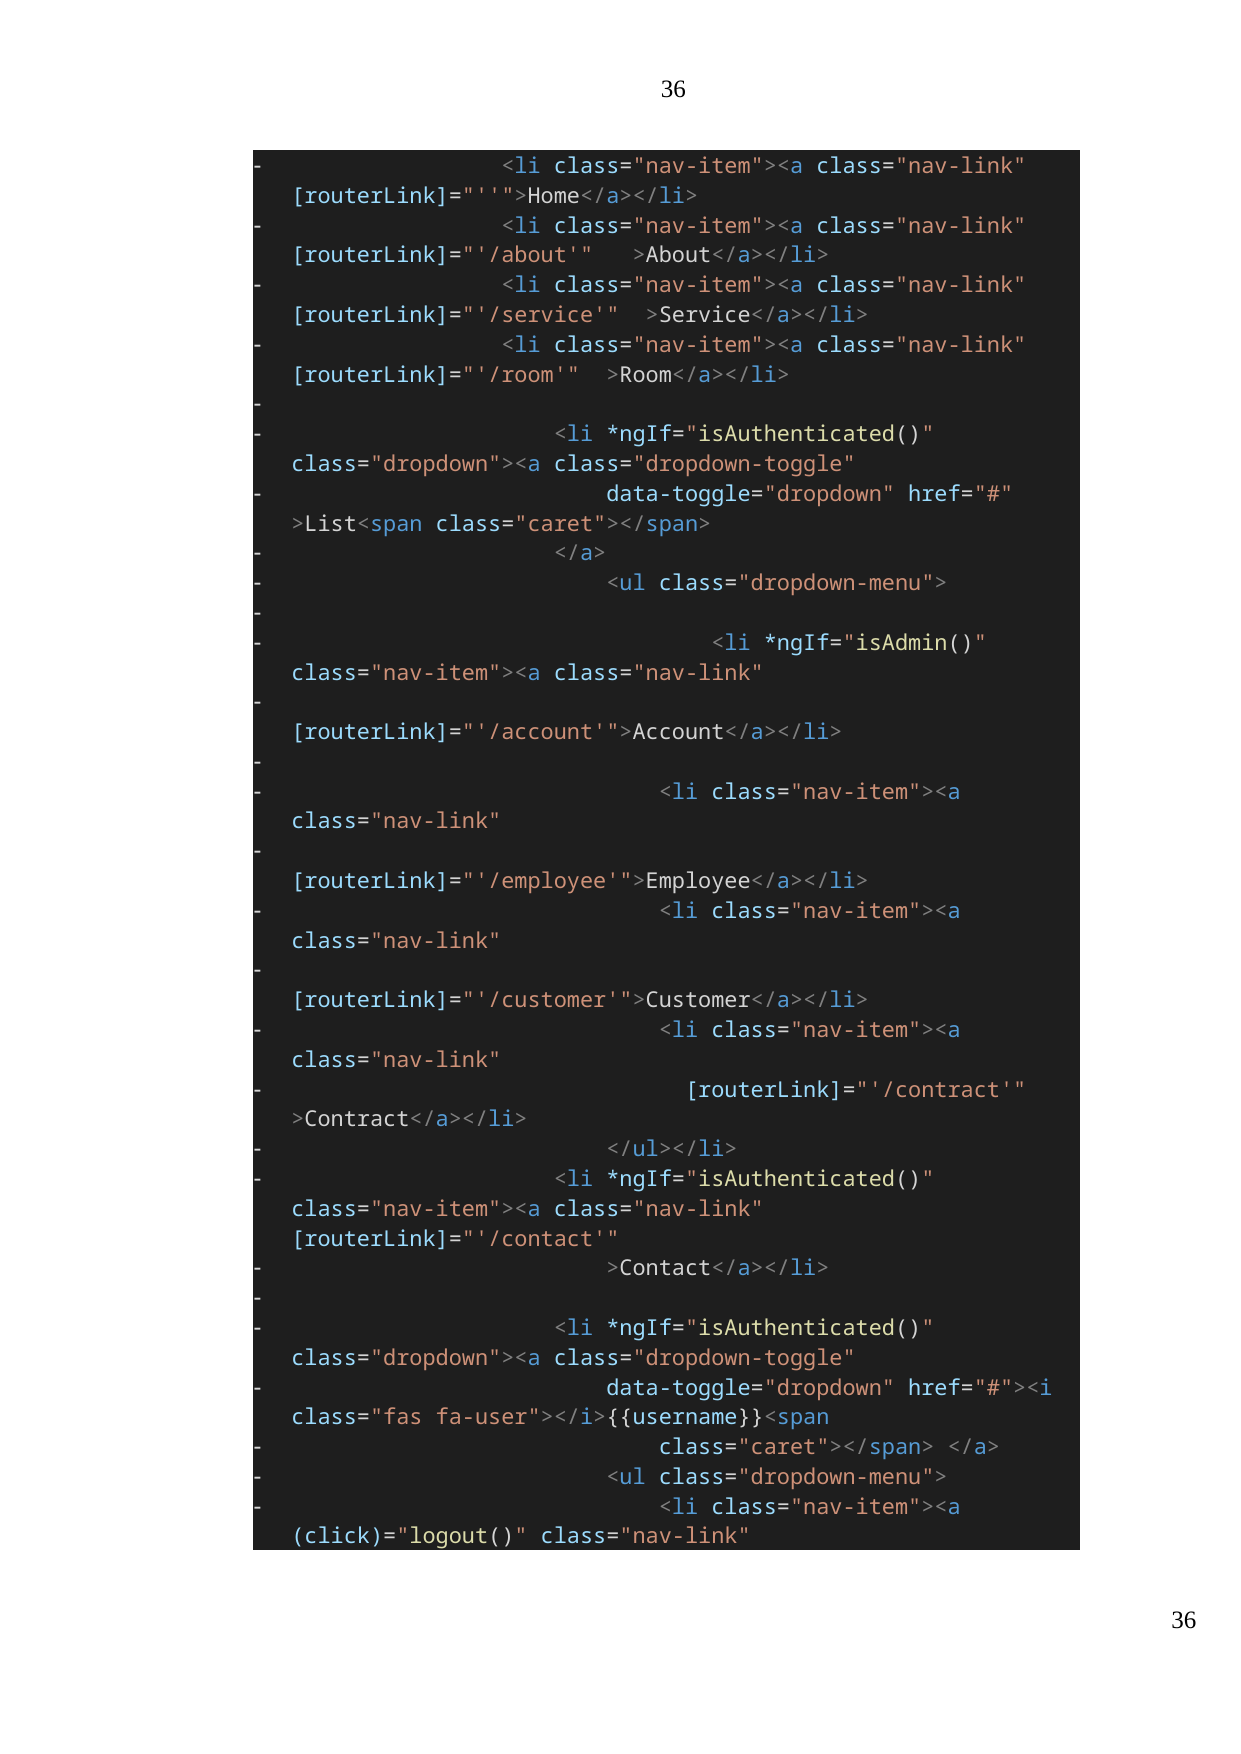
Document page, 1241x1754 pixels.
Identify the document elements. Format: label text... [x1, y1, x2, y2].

list </ul></li> [253, 1133, 1080, 1163]
list <li *ngIf="isAuthenticated()" class="dropdown"><a class="dropdown-toggle" [253, 1312, 1080, 1371]
list [routerLink]="'/customer'">Customer</a></li> [253, 954, 1080, 1014]
list <li class="nav-item"><a class="nav-link" [253, 776, 1080, 835]
list </a> [253, 537, 1080, 567]
list data-toggle="dropdown" href="#"><i class="fas fa-user"></i>{{username}}<span [253, 1371, 1080, 1431]
list <ul class="dropdown-menu"> [253, 1461, 1080, 1491]
list class="caret"></span> </a> [253, 1431, 1080, 1461]
list [routerLink]="'/contract'" >Contract</a></li> [253, 1073, 1080, 1133]
list data-toggle="dropdown" href="#" >List<span class="caret"></span> [253, 478, 1080, 537]
list <li class="nav-item"><a class="nav-link" [routerLink]="'/room'" >Room</a></li> [253, 329, 1080, 388]
list <li *ngIf="isAuthenticated()" class="nav-item"><a class="nav-link" [routerLink]="'/contact'" [253, 1163, 1080, 1252]
list <li class="nav-item"><a class="nav-link" [routerLink]="'/service'" >Service</a></li> [253, 269, 1080, 329]
list <li *ngIf="isAdmin()" class="nav-item"><a class="nav-link" [253, 627, 1080, 686]
list >Contact</a></li> [253, 1252, 1080, 1282]
list <li class="nav-item"><a class="nav-link" [253, 1014, 1080, 1073]
list <li class="nav-item"><a (click)="logout()" class="nav-link" [253, 1491, 1080, 1550]
list <li class="nav-item"><a class="nav-link" [routerLink]="'/about'" >About</a></li> [253, 209, 1080, 269]
list <li *ngIf="isAuthenticated()" class="dropdown"><a class="dropdown-toggle" [253, 418, 1080, 478]
list <li class="nav-item"><a class="nav-link" [routerLink]="''">Home</a></li> [253, 150, 1080, 209]
list <ul class="dropdown-menu"> [253, 567, 1080, 597]
list [routerLink]="'/employee'">Employee</a></li> [253, 835, 1080, 895]
list [routerLink]="'/account'">Account</a></li> [253, 686, 1080, 746]
list <li class="nav-item"><a class="nav-link" [253, 895, 1080, 954]
